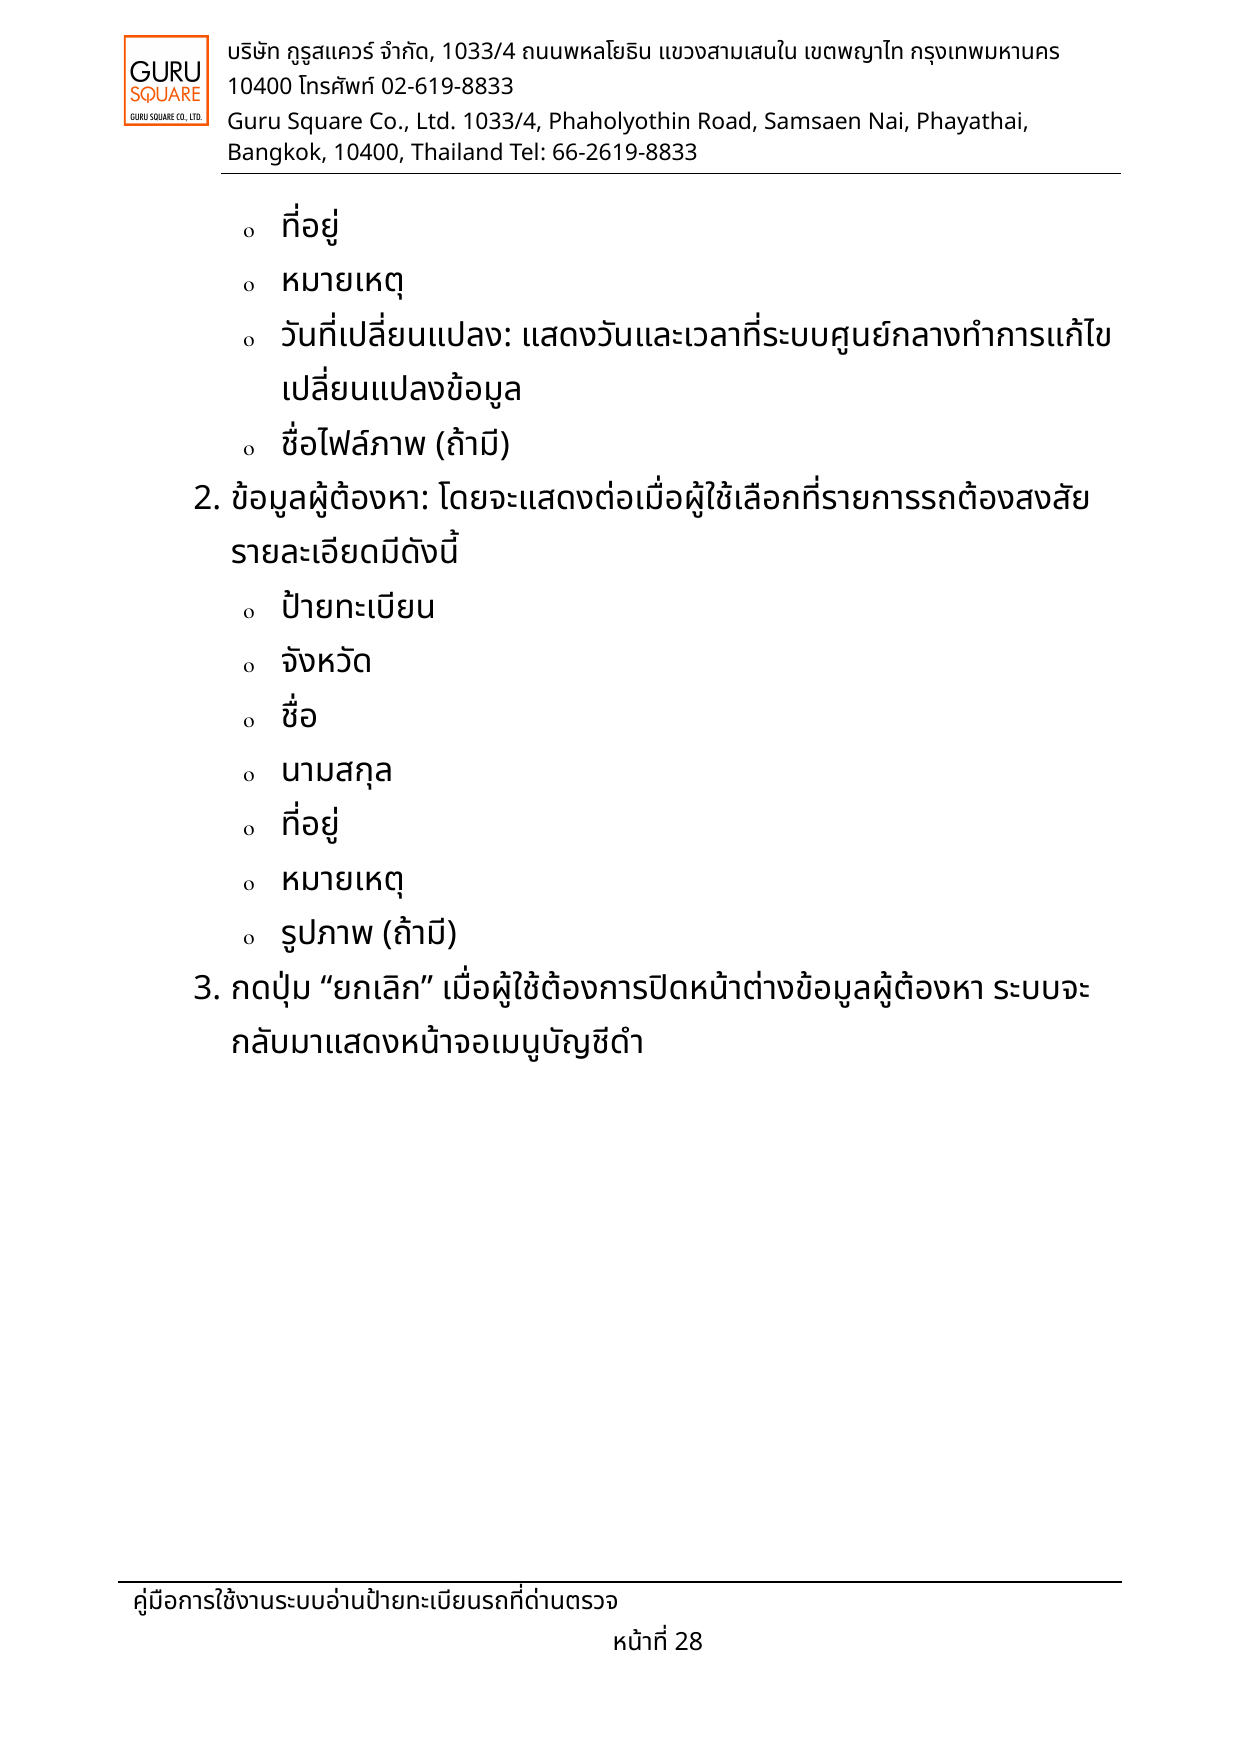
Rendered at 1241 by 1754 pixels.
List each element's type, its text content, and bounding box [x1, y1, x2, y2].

list ป้ายทะเบียน [243, 583, 1122, 633]
list กดปุ่ม “ยกเลิก” เมื่อผู้ใช้ต้องการปิดหน้าต่างข้อมูลผู้ต้องหา ระบบจะกลับมาแสดงหน้าจอเมนูบัญชีดำ [193, 964, 1122, 1069]
list นามสกุล [243, 746, 1122, 796]
list หมายเหตุ [243, 256, 1122, 306]
list จังหวัด [243, 637, 1122, 688]
list ที่อยู่ [243, 800, 1122, 851]
list รูปภาพ (ถ้ามี) [243, 909, 1122, 960]
list ที่อยู่ [243, 202, 1122, 252]
list ข้อมูลผู้ต้องหา: โดยจะแสดงต่อเมื่อผู้ใช้เลือกที่รายการรถต้องสงสัย รายละเอียดมีดังนี้ [193, 474, 1122, 579]
picture [123, 35, 209, 126]
list วันที่เปลี่ยนแปลง: แสดงวันและเวลาที่ระบบศูนย์กลางทำการแก้ไขเปลี่ยนแปลงข้อมูล [243, 310, 1122, 415]
list หมายเหตุ [243, 855, 1122, 905]
list ชื่อ [243, 692, 1122, 742]
list ชื่อไฟล์ภาพ (ถ้ามี) [243, 419, 1122, 470]
